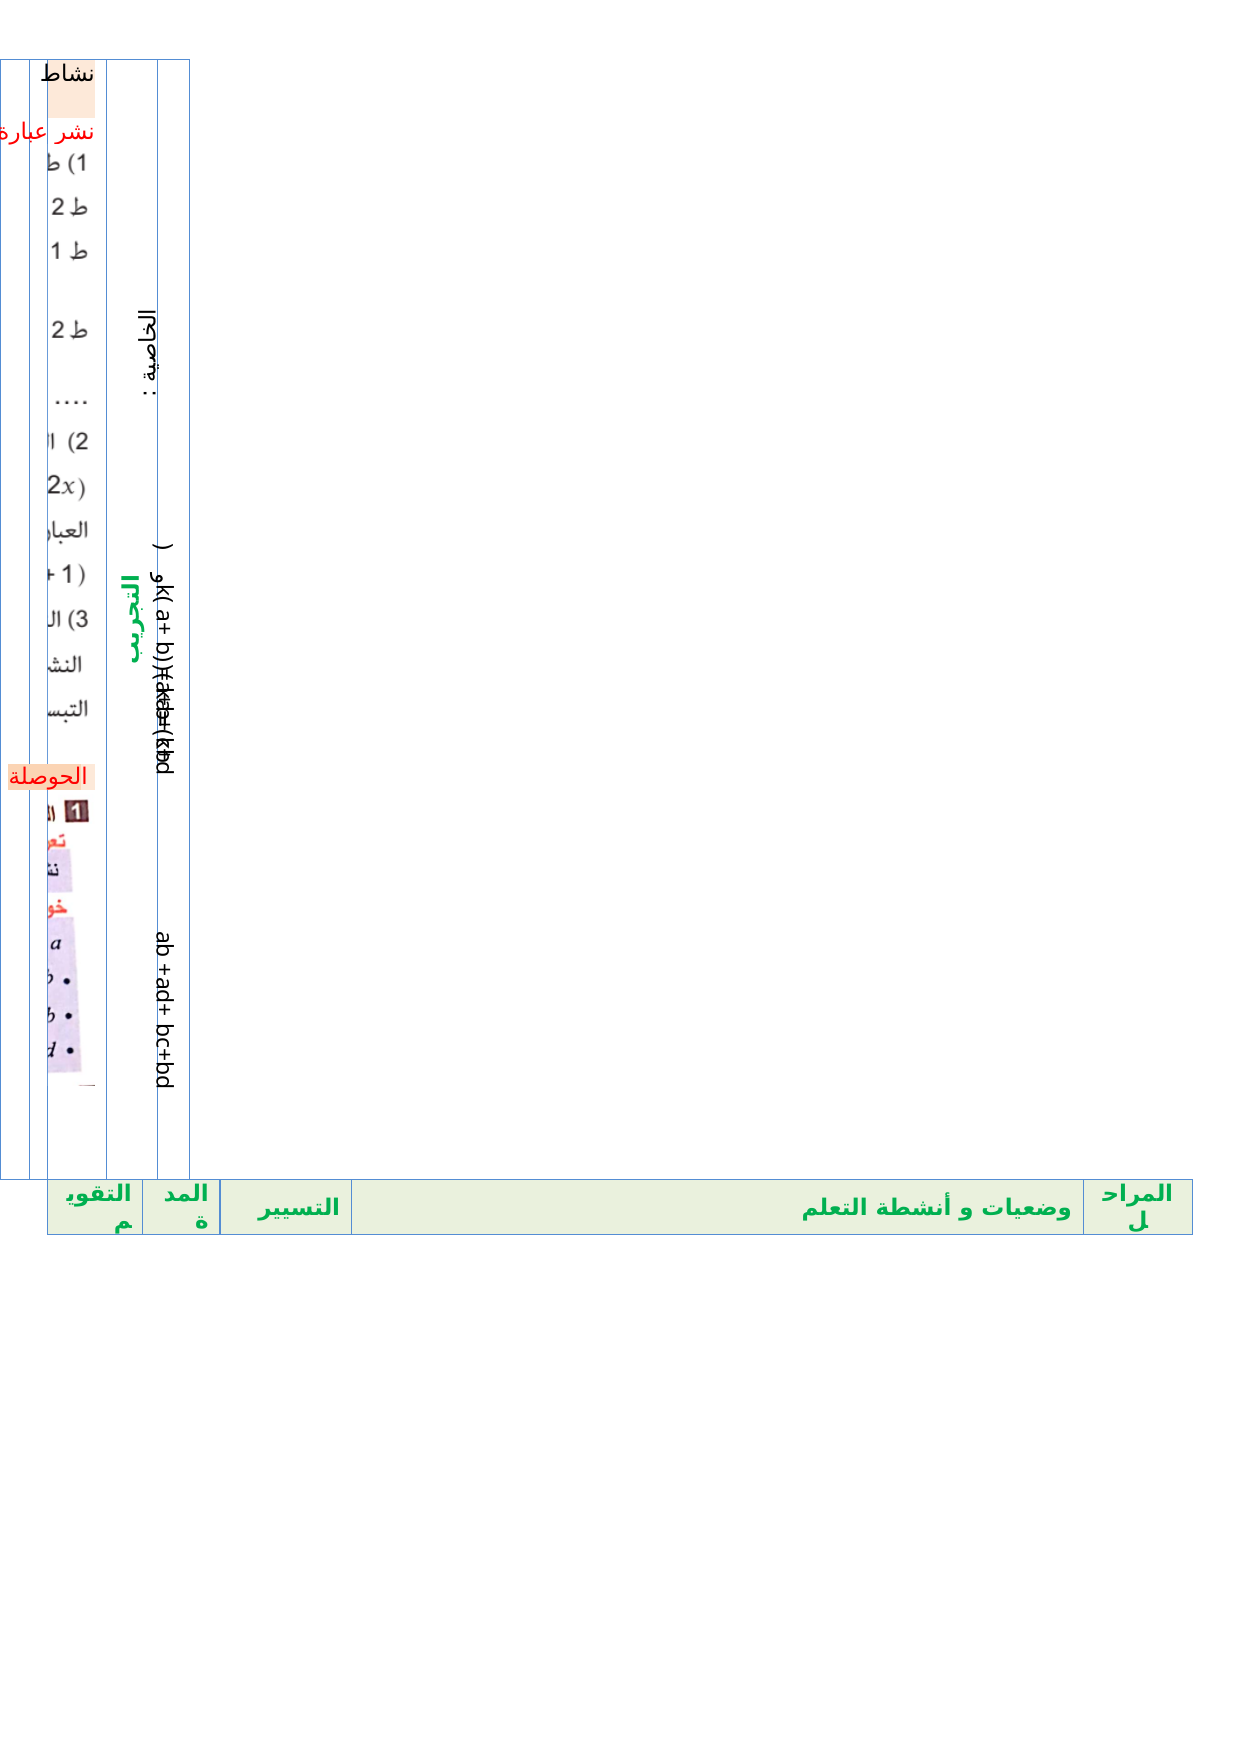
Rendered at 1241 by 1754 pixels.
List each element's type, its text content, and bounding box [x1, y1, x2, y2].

table_cell الخاصية : k( a+ b) = ka + kb و (a+b)(c+d)= ab +ad+ bc+bd [158, 60, 189, 1179]
picture [47, 790, 95, 1086]
table_cell وضعيات و أنشطة التعلم [352, 1180, 1083, 1234]
table_cell الخاصية : k( a+ b) = ka + kb و (a+b)(c+d)= ab +ad+ bc+bd [107, 60, 157, 1179]
table_cell [48, 60, 106, 1179]
table_cell التسيير [221, 1180, 351, 1234]
table_cell المدة [143, 1180, 219, 1234]
table_cell المراحل [1084, 1180, 1192, 1234]
picture [47, 144, 95, 764]
table_cell التقويم [48, 1180, 142, 1234]
